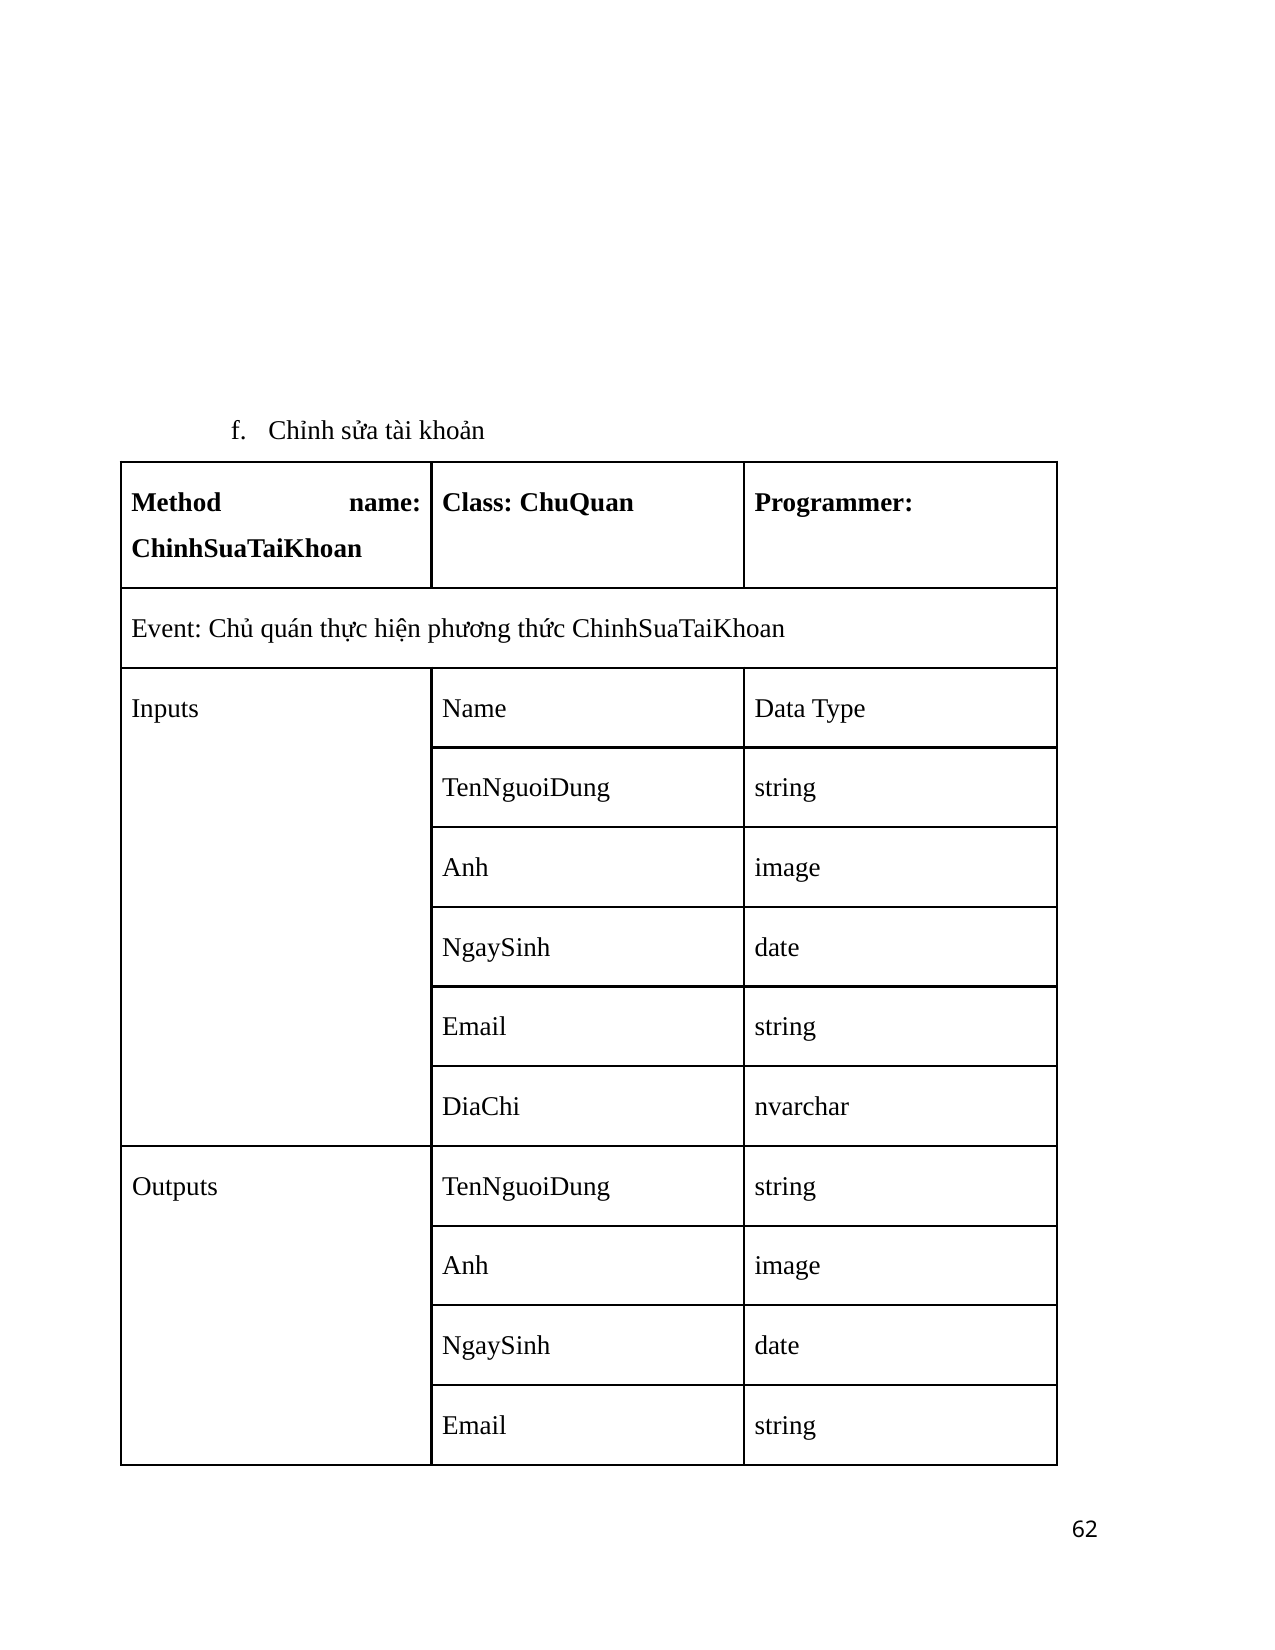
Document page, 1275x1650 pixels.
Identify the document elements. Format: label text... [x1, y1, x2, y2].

table_cell string [745, 988, 1056, 1065]
table_cell Anh [433, 828, 743, 906]
table_cell nvarchar [745, 1067, 1056, 1145]
table_cell image [745, 828, 1056, 906]
table_cell Inputs [122, 669, 430, 1145]
table_cell date [745, 908, 1056, 985]
table_cell NgaySinh [433, 908, 743, 985]
table_cell DiaChi [433, 1067, 743, 1145]
table_cell date [745, 1306, 1056, 1384]
table_header Class: ChuQuan [433, 463, 743, 587]
table_cell Anh [433, 1227, 743, 1304]
table_cell Email [433, 1386, 743, 1463]
table_cell Event: Chủ quán thực hiện phương thức ChinhSuaTaiKhoan [122, 589, 1056, 667]
table_header Programmer: [745, 463, 1056, 587]
table_cell Outputs [122, 1147, 430, 1463]
table_cell NgaySinh [433, 1306, 743, 1384]
table_cell Name [433, 669, 743, 746]
table_cell string [745, 1147, 1056, 1224]
list Chỉnh sửa tài khoản [231, 414, 1098, 445]
table_header Method name: ChinhSuaTaiKhoan [122, 463, 430, 587]
table_cell Email [433, 988, 743, 1065]
table_cell TenNguoiDung [433, 1147, 743, 1224]
table_cell TenNguoiDung [433, 749, 743, 826]
table_cell Data Type [745, 669, 1056, 746]
table_cell string [745, 1386, 1056, 1463]
table_cell string [745, 749, 1056, 826]
table_cell image [745, 1227, 1056, 1304]
